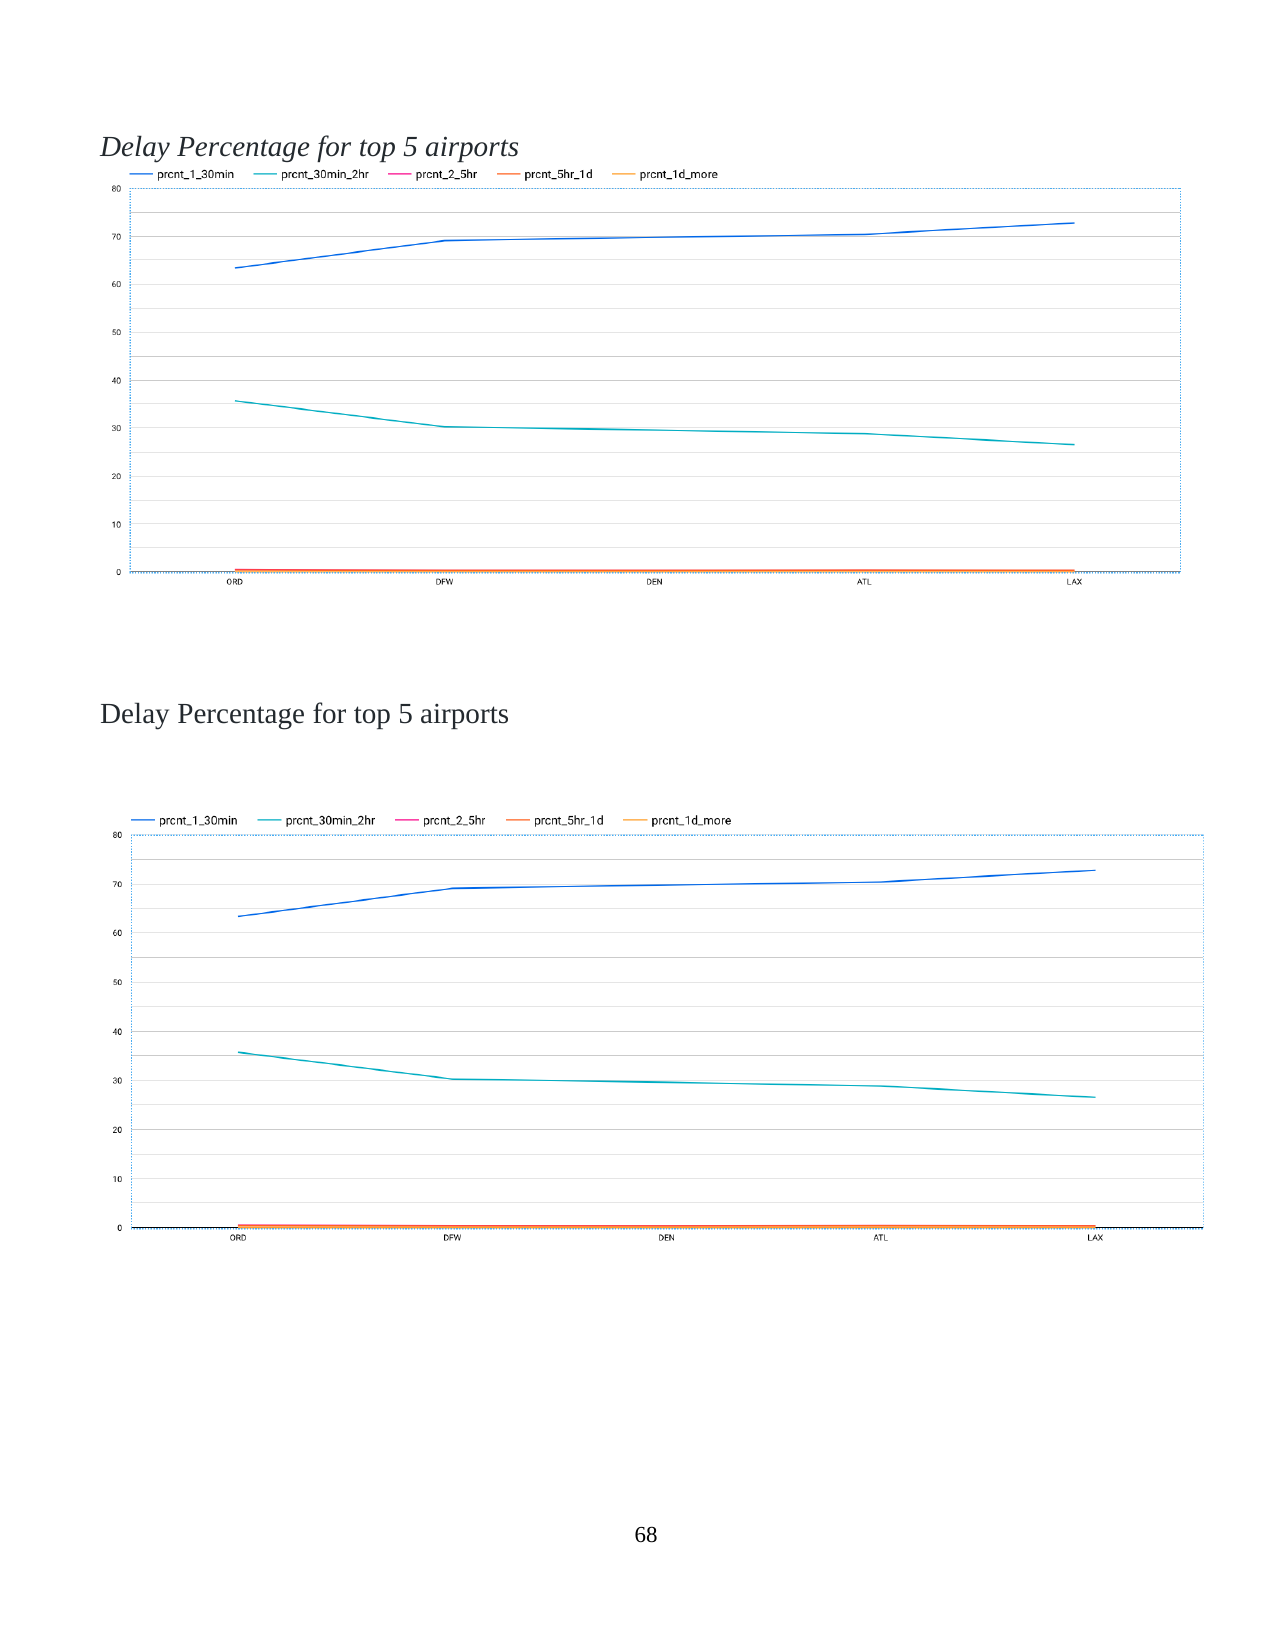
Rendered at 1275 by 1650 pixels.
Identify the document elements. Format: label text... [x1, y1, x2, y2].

picture [112, 815, 1204, 1241]
picture [111, 169, 1181, 585]
text Delay Percentage for top 5 airports [100, 696, 1275, 729]
text Delay Percentage for top 5 airports [100, 129, 1275, 163]
